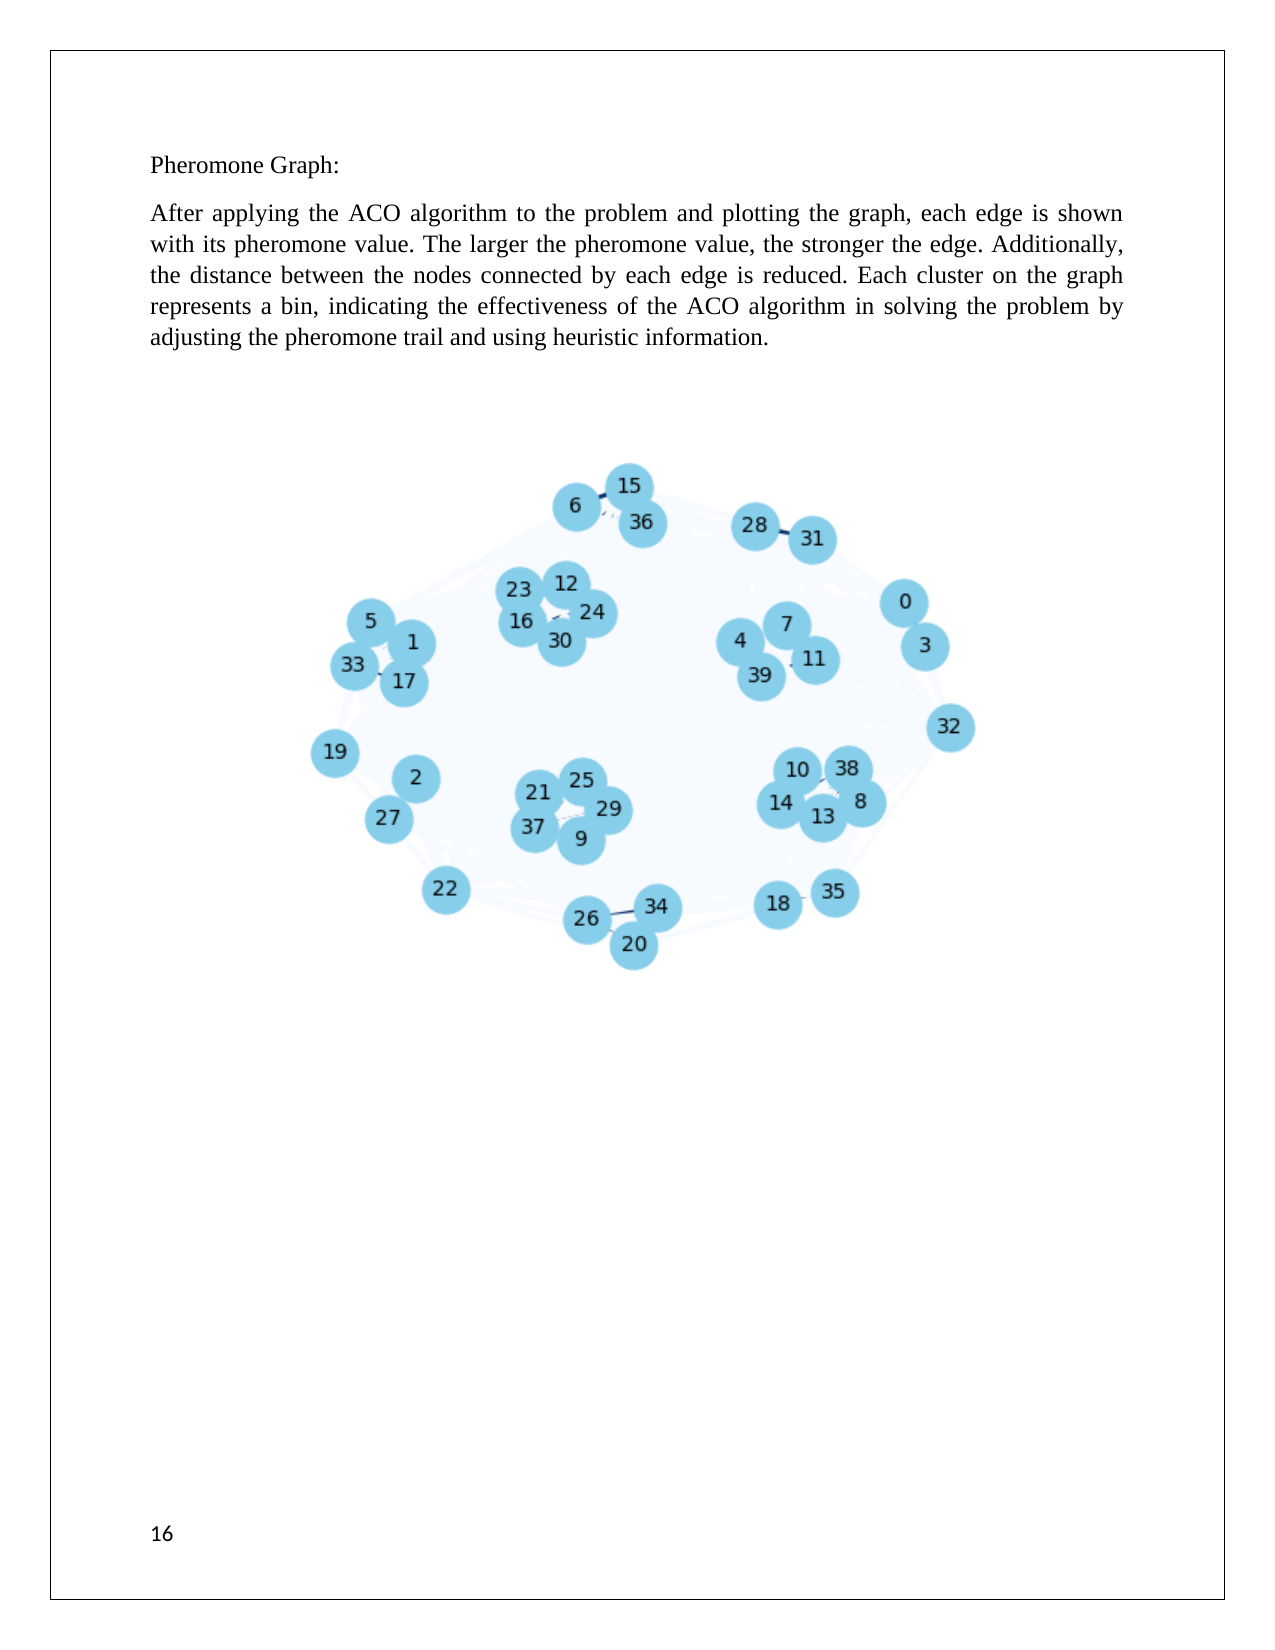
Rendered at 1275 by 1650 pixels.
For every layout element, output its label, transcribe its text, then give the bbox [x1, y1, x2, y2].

picture [150, 352, 1110, 1073]
text Pheromone Graph: [150, 150, 1125, 179]
text After applying the ACO algorithm to the problem and plotting the graph, each edge is shown with its pheromone value. The larger the pheromone value, the stronger the edge. Additionally, the distance between the nodes connected by each edge is reduced. Each cluster on the graph represents a bin, indicating the effectiveness of the ACO algorithm in solving the problem by adjusting the pheromone trail and using heuristic information. [150, 198, 1125, 351]
